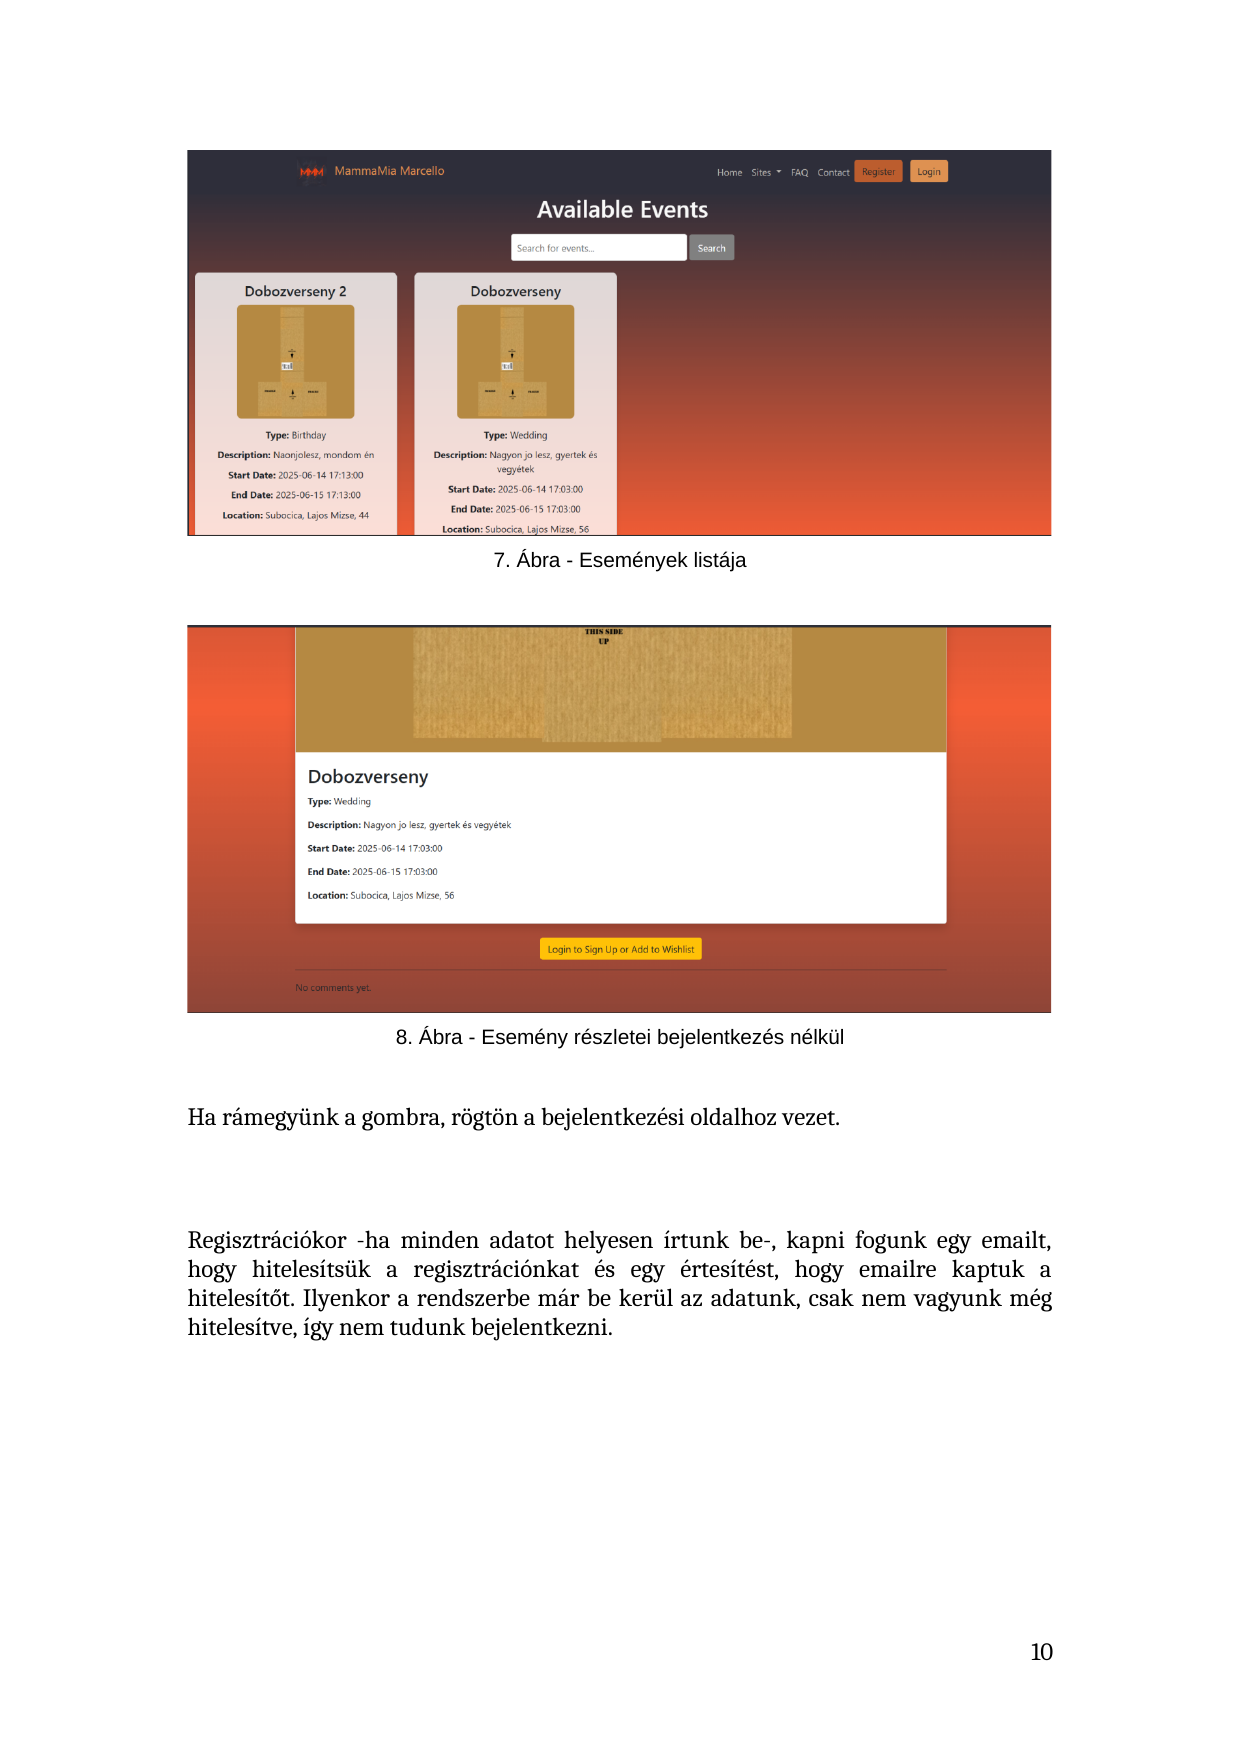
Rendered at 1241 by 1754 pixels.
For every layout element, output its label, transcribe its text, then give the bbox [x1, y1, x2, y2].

text 7. Ábra - Események listája [187, 548, 1053, 572]
text 8. Ábra - Esemény részletei bejelentkezés nélkül [187, 1025, 1053, 1049]
text Ha rámegyünk a gombra, rögtön a bejelentkezési oldalhoz vezet. [187, 1102, 1053, 1131]
picture [187, 625, 1052, 1013]
picture [187, 150, 1052, 536]
text Regisztrációkor -ha minden adatot helyesen írtunk be-, kapni fogunk egy emailt, hogy hitelesítsük a regisztrációnkat és egy értesítést, hogy emailre kaptuk a hitelesítőt. Ilyenkor a rendszerbe már be kerül az adatunk, csak nem vagyunk még hitelesítve, így nem tudunk bejelentkezni. [187, 1226, 1053, 1341]
